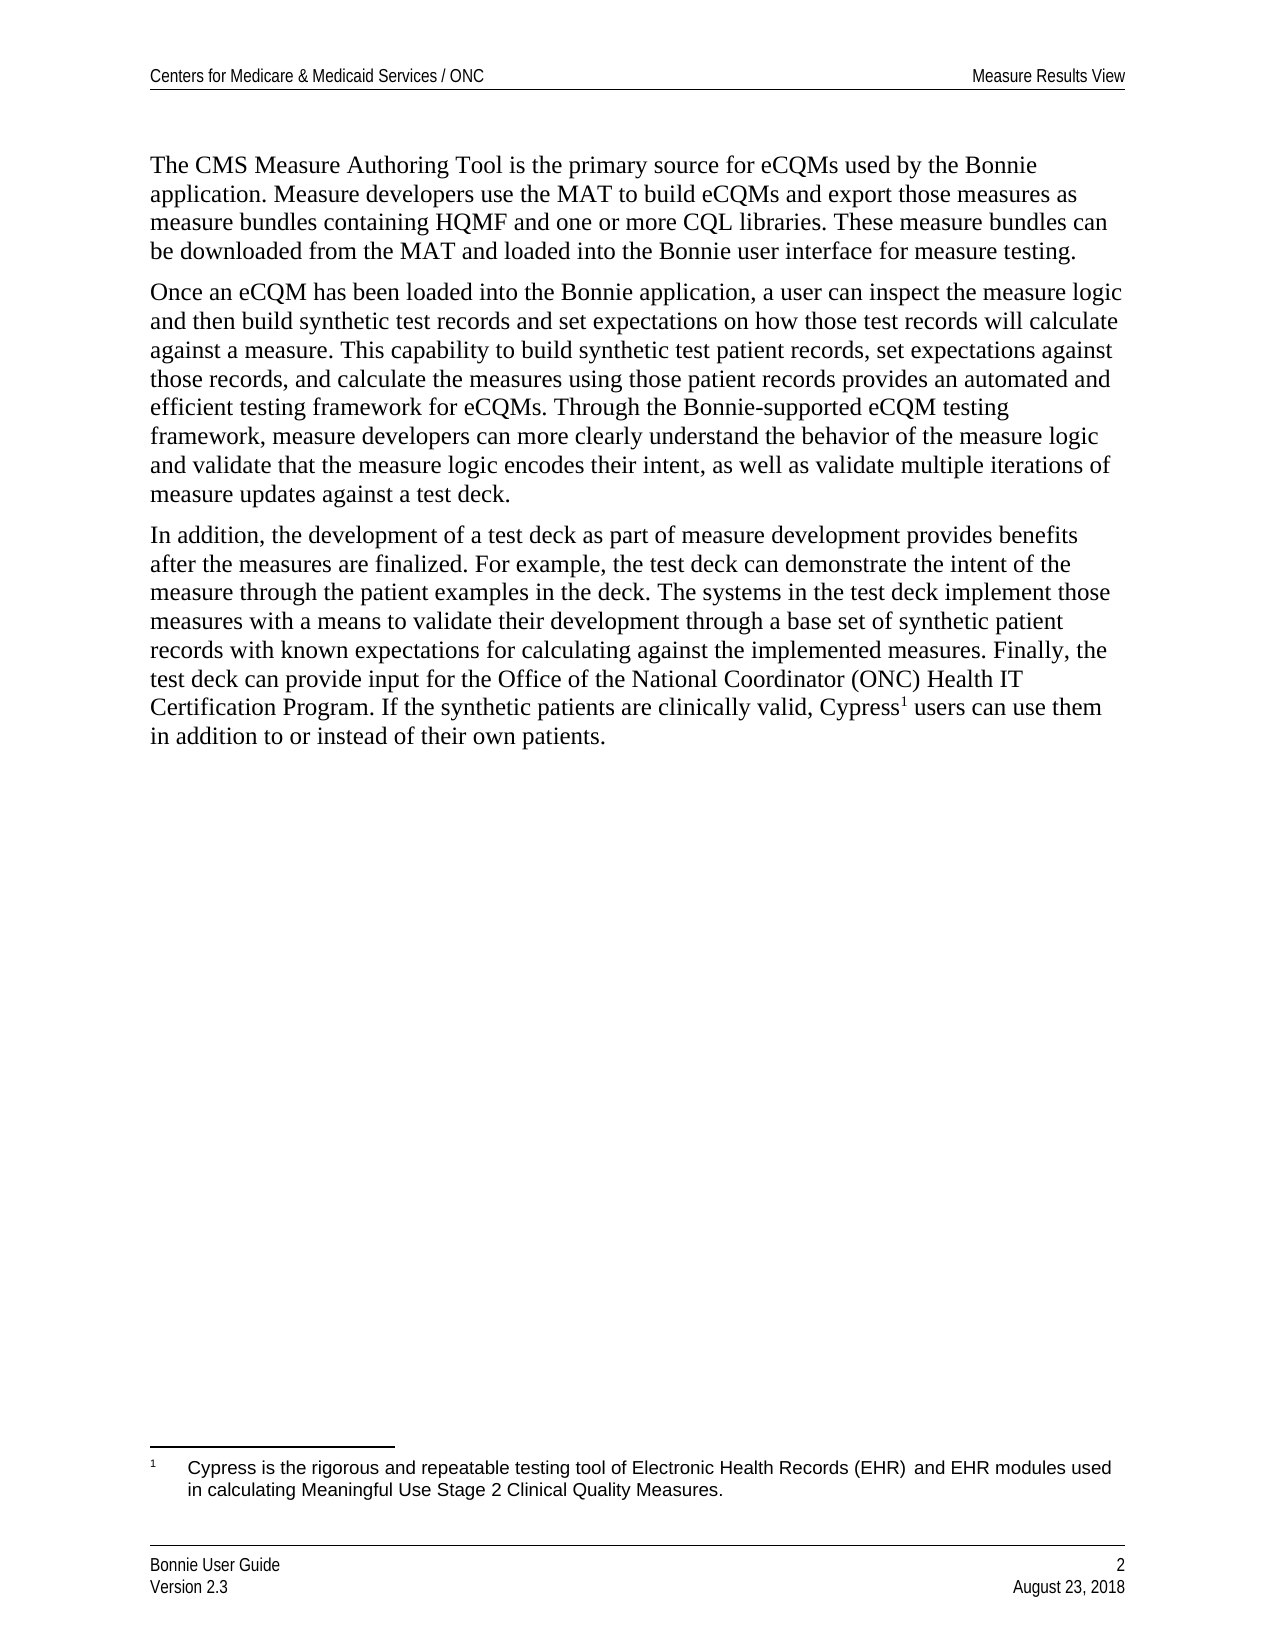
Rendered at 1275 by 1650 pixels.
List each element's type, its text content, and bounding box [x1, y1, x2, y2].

text In addition, the development of a test deck as part of measure development provides benefits after the measures are finalized. For example, the test deck can demonstrate the intent of the measure through the patient examples in the deck. The systems in the test deck implement those measures with a means to validate their development through a base set of synthetic patient records with known expectations for calculating against the implemented measures. Finally, the test deck can provide input for the Office of the National Coordinator (ONC) Health IT Certification Program. If the synthetic patients are clinically valid, Cypress users can use them in addition to or instead of their own patients. [150, 520, 1125, 750]
text Once an eCQM has been loaded into the Bonnie application, a user can inspect the measure logic and then build synthetic test records and set expectations on how those test records will calculate against a measure. This capability to build synthetic test patient records, set expectations against those records, and calculate the measures using those patient records provides an automated and efficient testing framework for eCQMs. Through the Bonnie-supported eCQM testing framework, measure developers can more clearly understand the behavior of the measure logic and validate that the measure logic encodes their intent, as well as validate multiple iterations of measure updates against a test deck. [150, 277, 1125, 507]
text The CMS Measure Authoring Tool is the primary source for eCQMs used by the Bonnie application. Measure developers use the MAT to build eCQMs and export those measures as measure bundles containing HQMF and one or more CQL libraries. These measure bundles can be downloaded from the MAT and loaded into the Bonnie user interface for measure testing. [150, 150, 1125, 265]
